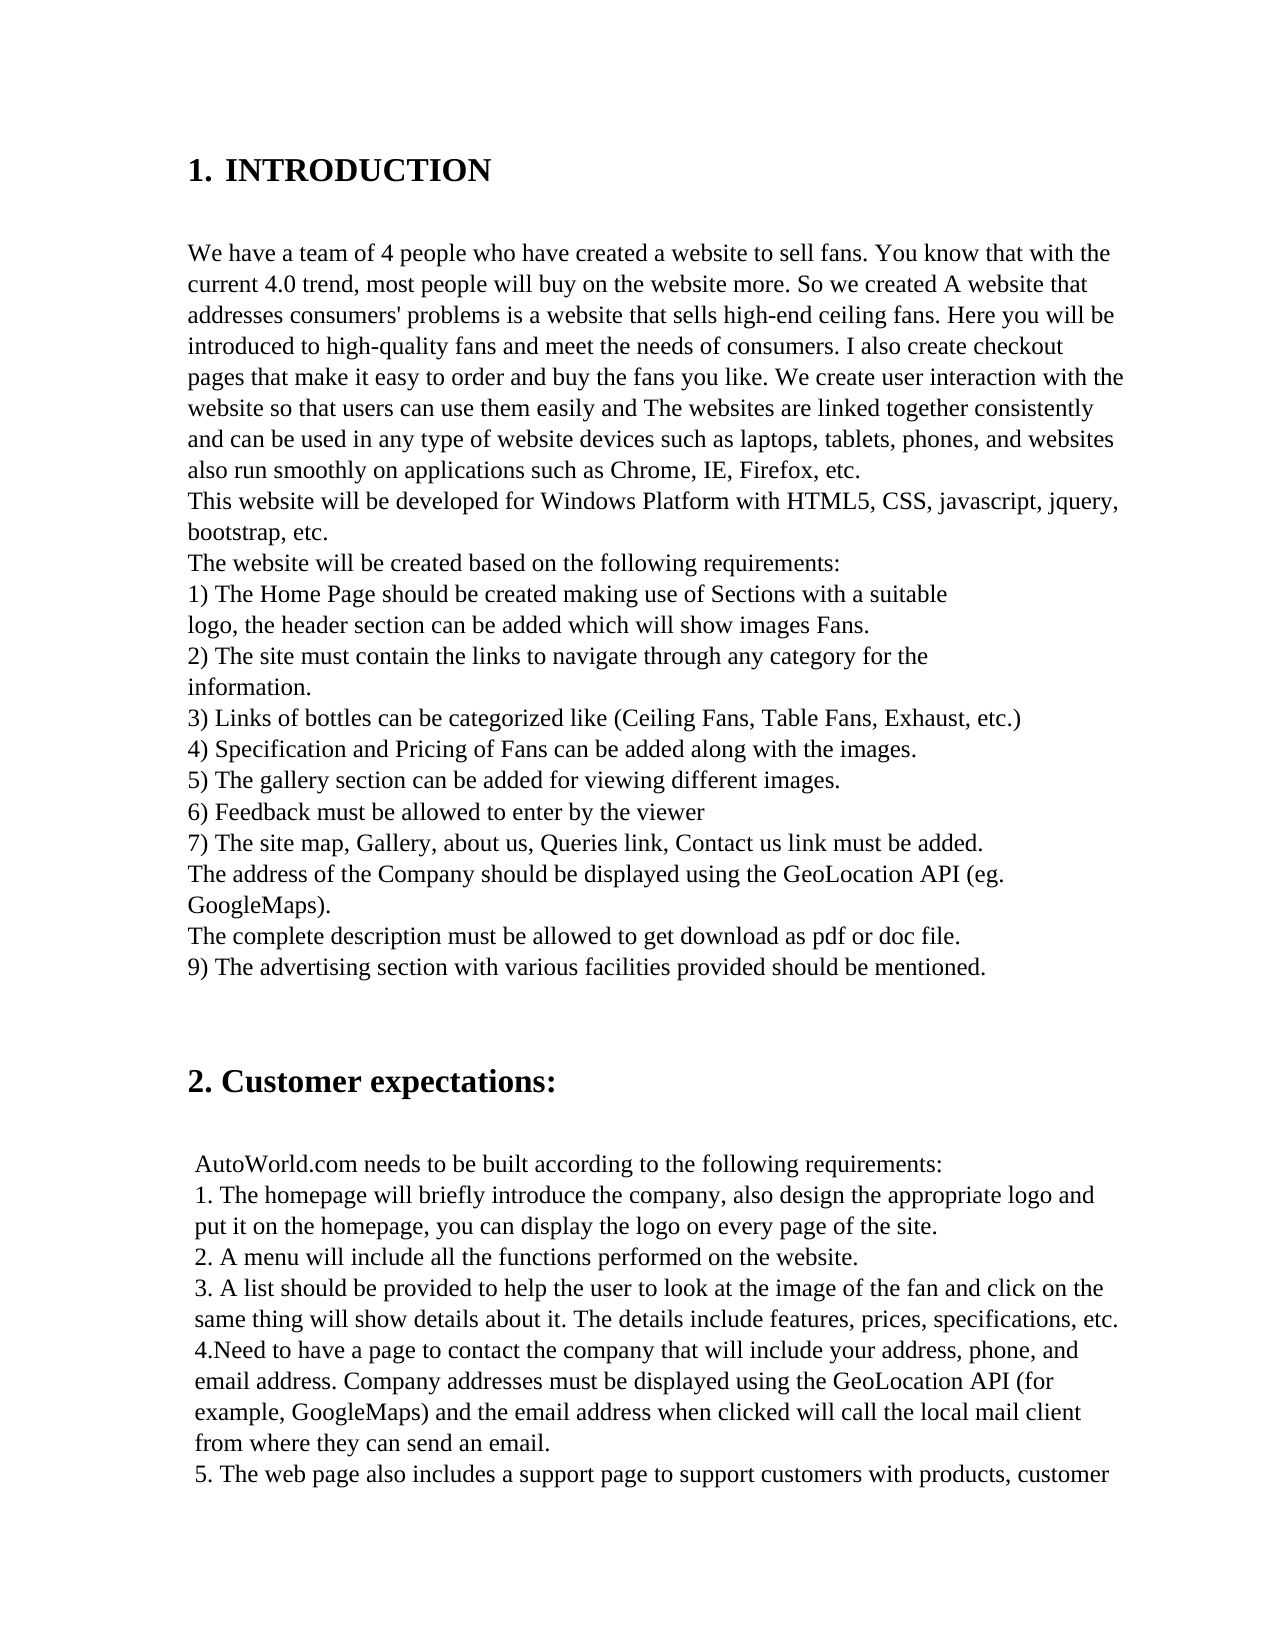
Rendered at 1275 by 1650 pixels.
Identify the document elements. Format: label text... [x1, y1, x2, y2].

text 2. Customer expectations: [187, 999, 1125, 1099]
list INTRODUCTION [187, 150, 1125, 188]
text We have a team of 4 people who have created a website to sell fans. You know that with the current 4.0 trend, most people will buy on the website more. So we created A website that addresses consumers' problems is a website that sells high-end ceiling fans. Here you will be introduced to high-quality fans and meet the needs of consumers. I also create checkout pages that make it easy to order and buy the fans you like. We create user interaction with the website so that users can use them easily and The websites are linked together consistently and can be used in any type of website devices such as laptops, tablets, phones, and websites also run smoothly on applications such as Chrome, IE, Firefox, etc. This website will be developed for Windows Platform with HTML5, CSS, javascript, jquery, bootstrap, etc. The website will be created based on the following requirements: 1) The Home Page should be created making use of Sections with a suitable logo, the header section can be added which will show images Fans. 2) The site must contain the links to navigate through any category for the information. 3) Links of bottles can be categorized like (Ceiling Fans, Table Fans, Exhaust, etc.) 4) Specification and Pricing of Fans can be added along with the images. 5) The gallery section can be added for viewing different images. 6) Feedback must be allowed to enter by the viewer 7) The site map, Gallery, about us, Queries link, Contact us link must be added. The address of the Company should be displayed using the GeoLocation API (eg. GoogleMaps). The complete description must be allowed to get download as pdf or doc file. 9) The advertising section with various facilities provided should be mentioned. [187, 208, 1125, 981]
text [194, 1119, 1125, 1488]
